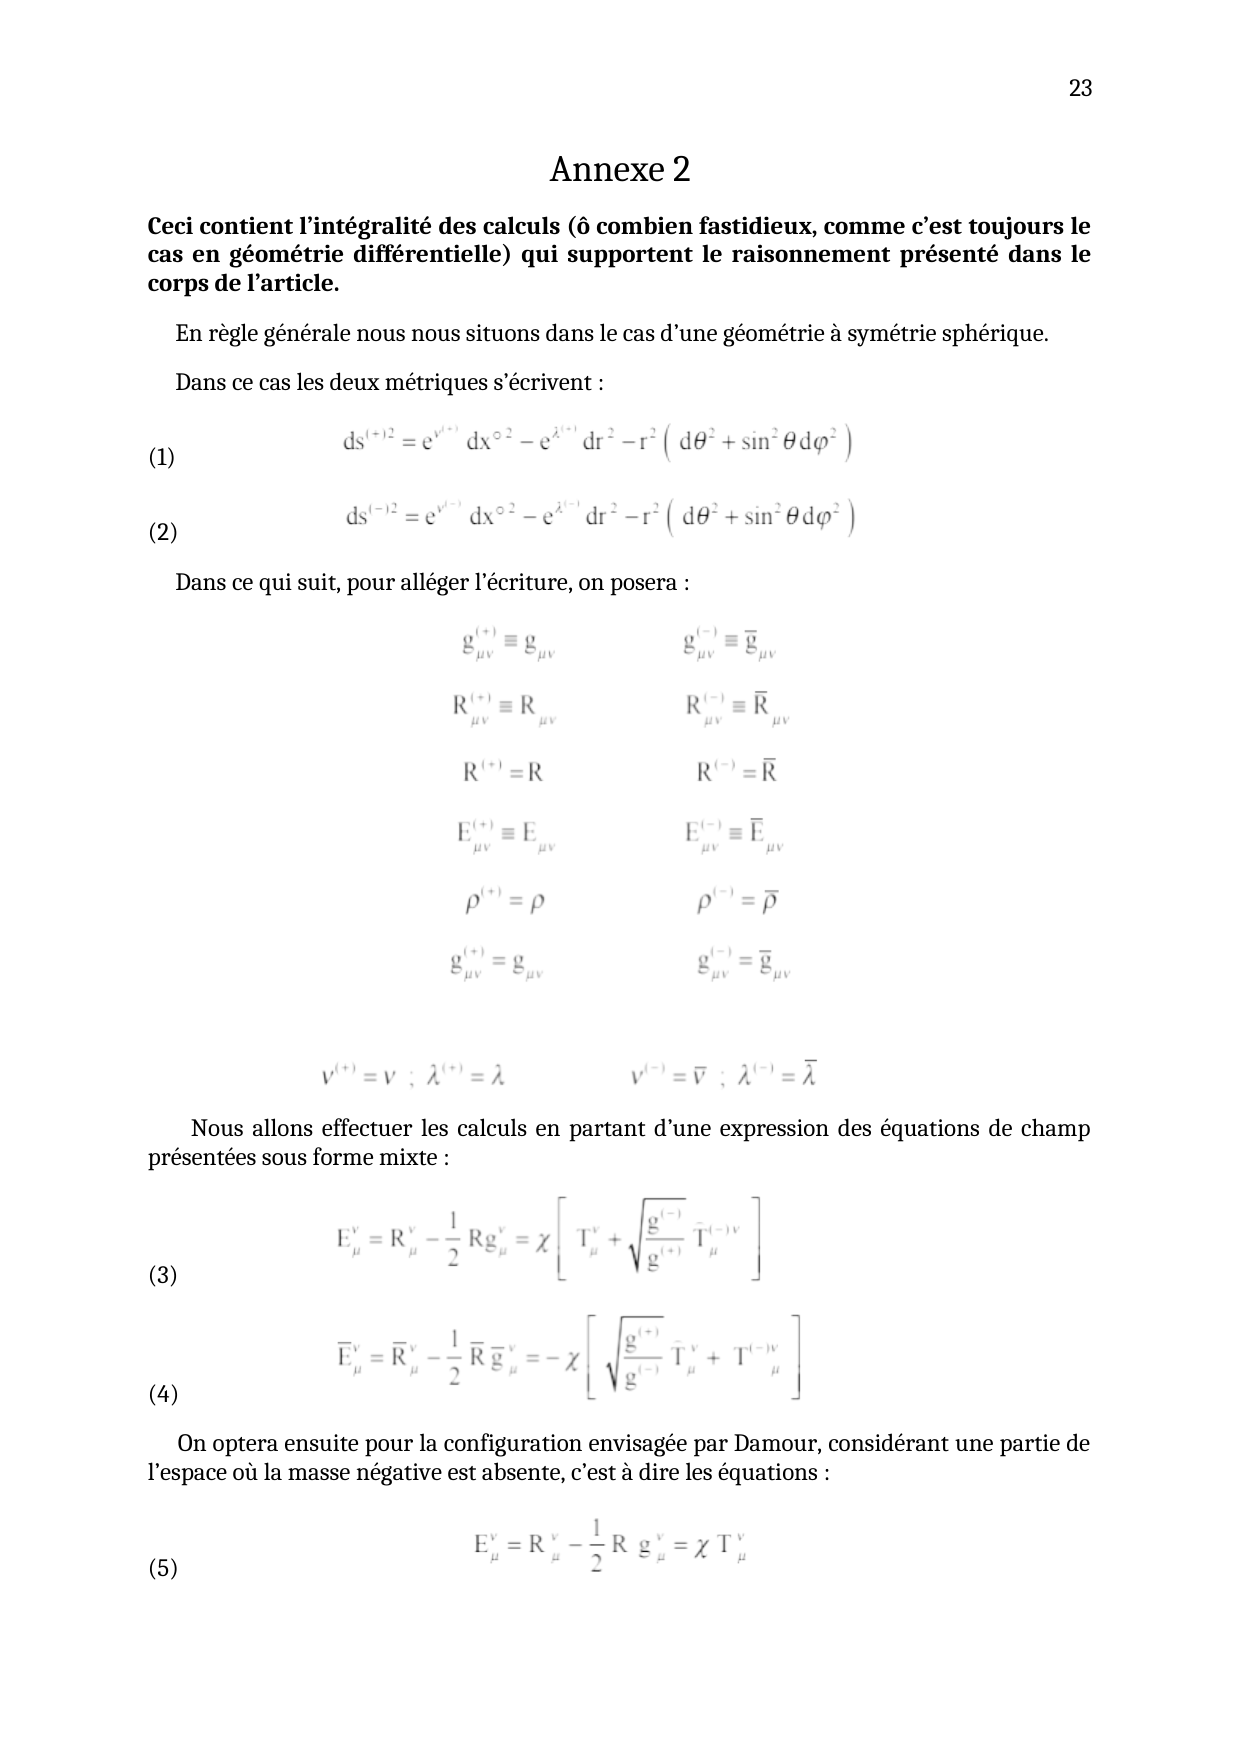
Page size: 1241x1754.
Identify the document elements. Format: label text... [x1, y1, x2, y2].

text Dans ce qui suit, pour alléger l’écriture, on posera : [148, 568, 1093, 597]
text Annexe 2 [148, 148, 1093, 191]
text Nous allons effectuer les calculs en partant d’une expression des équations de champ présentées sous forme mixte : [148, 1114, 1093, 1171]
text En règle générale nous nous situons dans le cas d’une géométrie à symétrie sphérique. [148, 319, 1093, 347]
text (4) [148, 1311, 1093, 1408]
text (1) [148, 418, 1093, 472]
text (5) [148, 1508, 1093, 1583]
text Dans ce cas les deux métriques s’écrivent : [148, 368, 1093, 397]
text (2) [148, 493, 1093, 547]
text On optera ensuite pour la configuration envisagée par Damour, considérant une partie de l’espace où la masse négative est absente, c’est à dire les équations : [148, 1429, 1093, 1487]
text (3) [148, 1192, 1093, 1290]
text Ceci contient l’intégralité des calculs (ô combien fastidieux, comme c’est toujours le cas en géométrie différentielle) qui supportent le raisonnement présenté dans le corps de l’article. [148, 212, 1093, 298]
